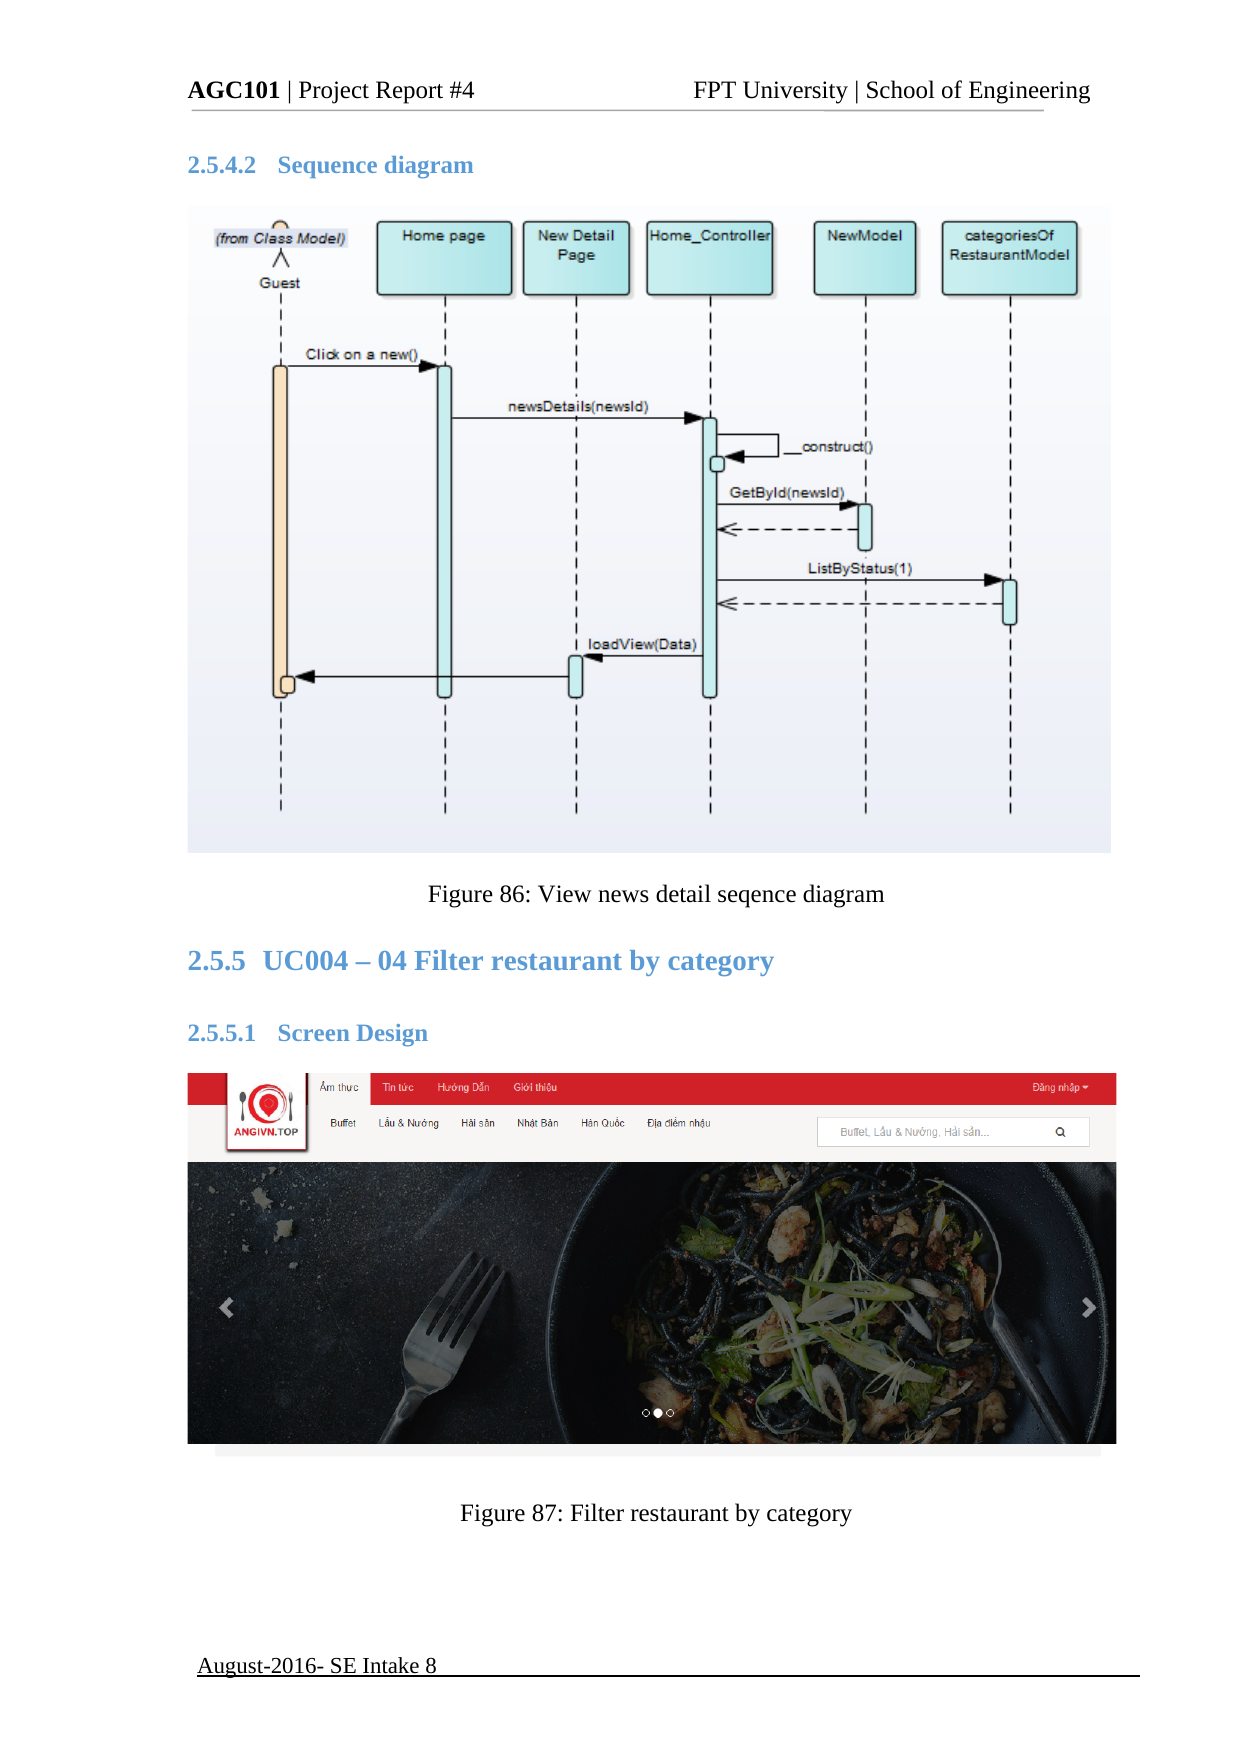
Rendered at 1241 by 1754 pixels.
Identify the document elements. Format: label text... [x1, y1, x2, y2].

picture [187, 205, 1111, 853]
text Figure 86: View news detail seqence diagram [192, 879, 1120, 908]
picture [187, 1073, 1117, 1472]
text Figure 87: Filter restaurant by category [192, 1498, 1120, 1527]
subtitle UC004 – 04 Filter restaurant by category [187, 943, 1120, 977]
subtitle Screen Design [187, 1018, 1120, 1047]
subtitle Sequence diagram [187, 150, 1120, 179]
